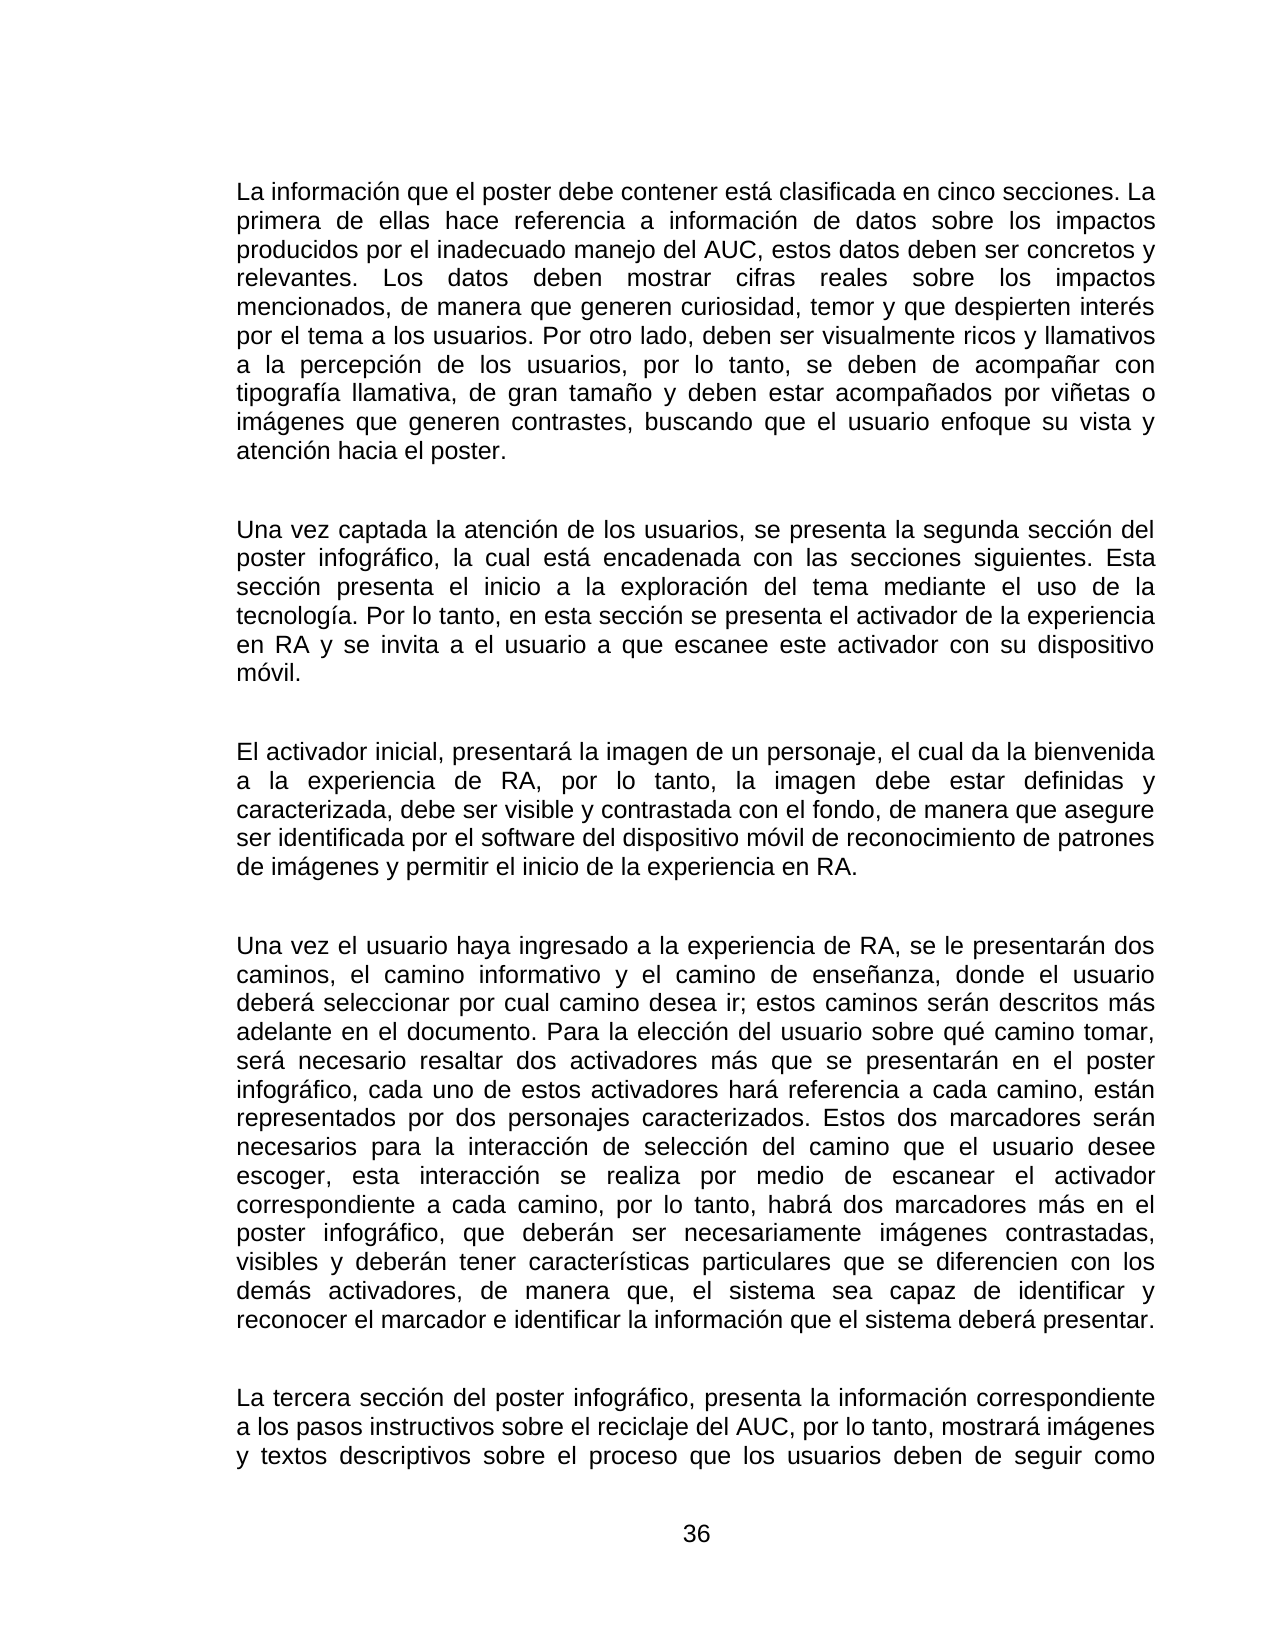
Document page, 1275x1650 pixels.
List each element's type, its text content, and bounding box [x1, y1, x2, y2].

text Una vez captada la atención de los usuarios, se presenta la segunda sección del poster infográfico, la cual está encadenada con las secciones siguientes. Esta sección presenta el inicio a la exploración del tema mediante el uso de la tecnología. Por lo tanto, en esta sección se presenta el activador de la experiencia en RA y se invita a el usuario a que escanee este activador con su dispositivo móvil. [236, 515, 1157, 687]
text Una vez el usuario haya ingresado a la experiencia de RA, se le presentarán dos caminos, el camino informativo y el camino de enseñanza, donde el usuario deberá seleccionar por cual camino desea ir; estos caminos serán descritos más adelante en el documento. Para la elección del usuario sobre qué camino tomar, será necesario resaltar dos activadores más que se presentarán en el poster infográfico, cada uno de estos activadores hará referencia a cada camino, están representados por dos personajes caracterizados. Estos dos marcadores serán necesarios para la interacción de selección del camino que el usuario desee escoger, esta interacción se realiza por medio de escanear el activador correspondiente a cada camino, por lo tanto, habrá dos marcadores más en el poster infográfico, que deberán ser necesariamente imágenes contrastadas, visibles y deberán tener características particulares que se diferencien con los demás activadores, de manera que, el sistema sea capaz de identificar y reconocer el marcador e identificar la información que el sistema deberá presentar. [236, 931, 1157, 1333]
text El activador inicial, presentará la imagen de un personaje, el cual da la bienvenida a la experiencia de RA, por lo tanto, la imagen debe estar definidas y caracterizada, debe ser visible y contrastada con el fondo, de manera que asegure ser identificada por el software del dispositivo móvil de reconocimiento de patrones de imágenes y permitir el inicio de la experiencia en RA. [236, 737, 1157, 881]
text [236, 1383, 1157, 1470]
text La información que el poster debe contener está clasificada en cinco secciones. La primera de ellas hace referencia a información de datos sobre los impactos producidos por el inadecuado manejo del AUC, estos datos deben ser concretos y relevantes. Los datos deben mostrar cifras reales sobre los impactos mencionados, de manera que generen curiosidad, temor y que despierten interés por el tema a los usuarios. Por otro lado, deben ser visualmente ricos y llamativos a la percepción de los usuarios, por lo tanto, se deben de acompañar con tipografía llamativa, de gran tamaño y deben estar acompañados por viñetas o imágenes que generen contrastes, buscando que el usuario enfoque su vista y atención hacia el poster. [236, 177, 1157, 465]
